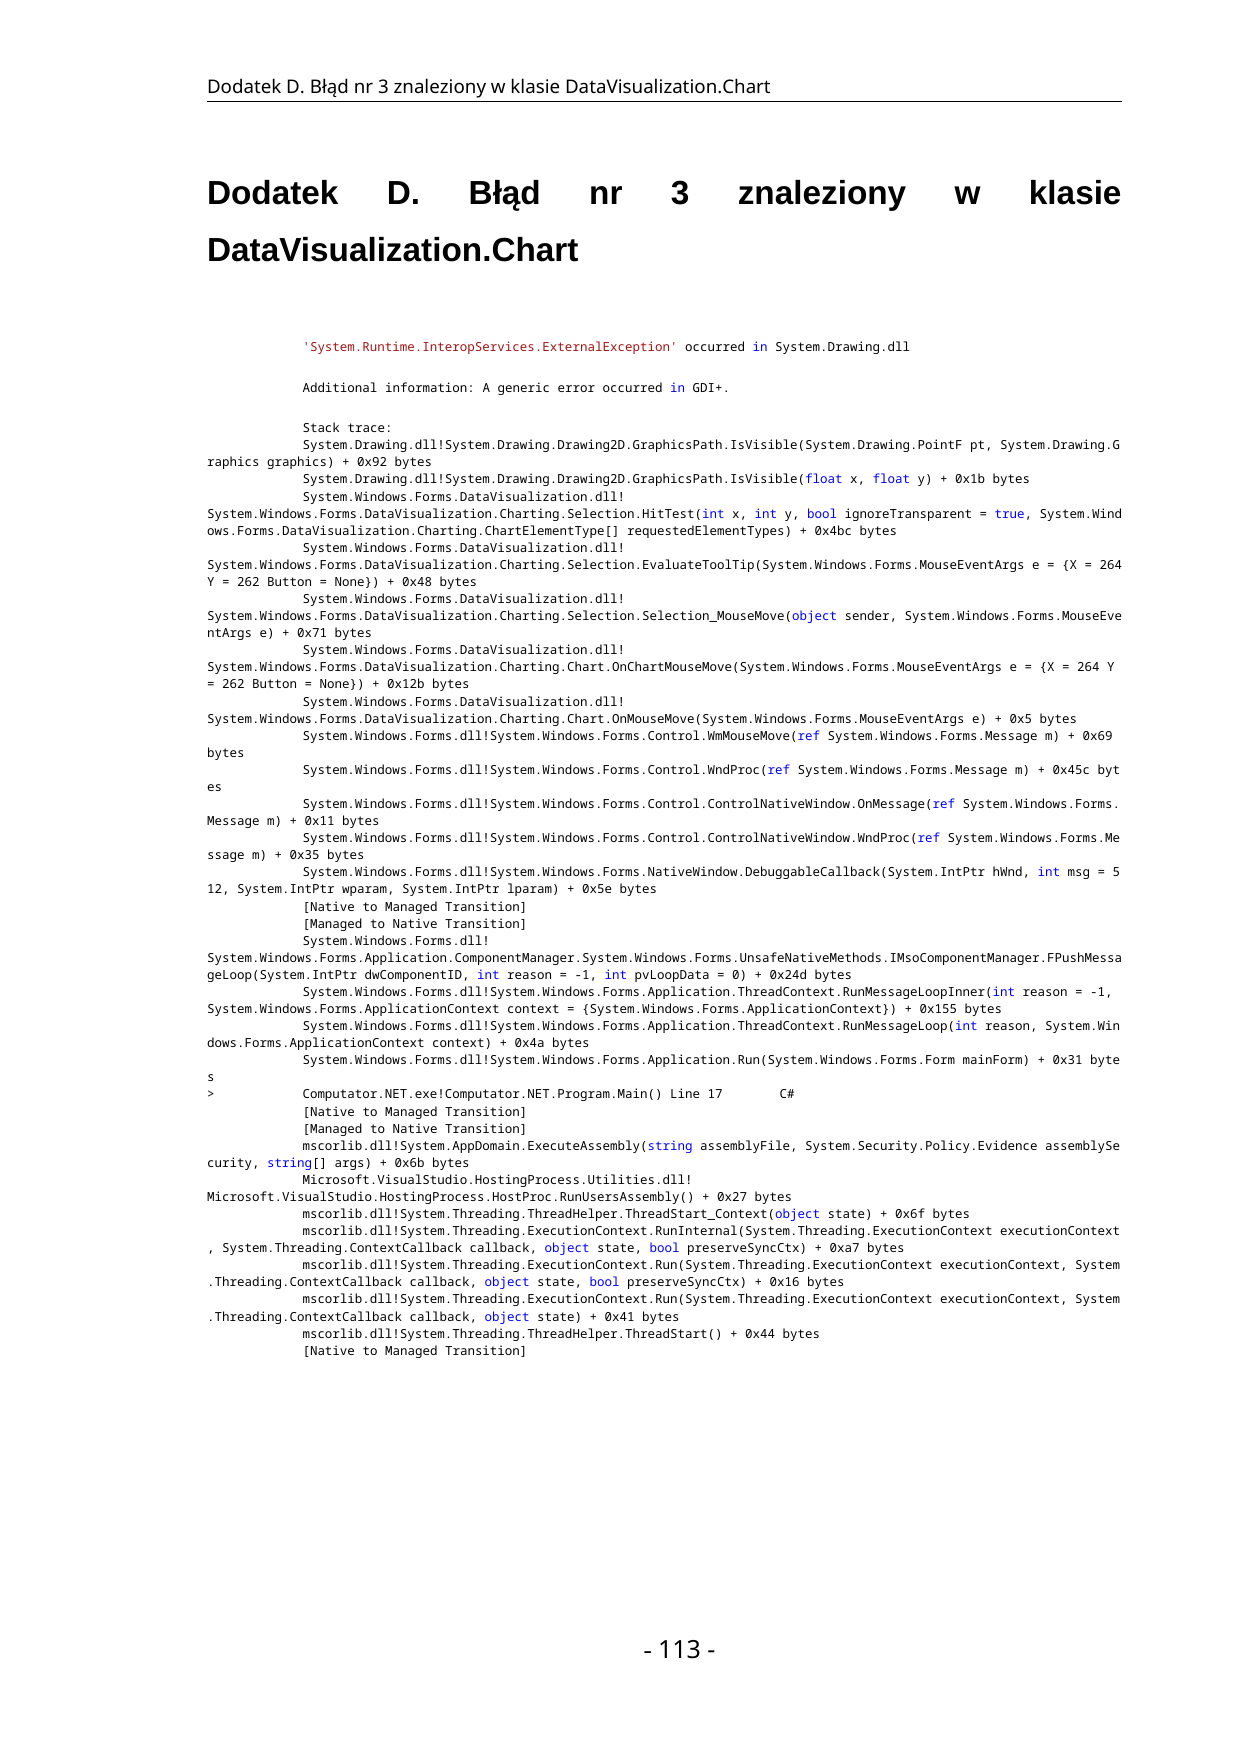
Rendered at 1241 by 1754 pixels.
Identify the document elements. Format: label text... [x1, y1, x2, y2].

text mscorlib.dll!System.Threading.ExecutionContext.Run(System.Threading.ExecutionContext executionContext, System.Threading.ContextCallback callback, object state) + 0x41 bytes [207, 1291, 1122, 1325]
text System.Windows.Forms.DataVisualization.dll!System.Windows.Forms.DataVisualization.Charting.Selection.Selection_MouseMove(object sender, System.Windows.Forms.MouseEventArgs e) + 0x71 bytes [207, 590, 1122, 641]
text System.Windows.Forms.dll!System.Windows.Forms.Application.ThreadContext.RunMessageLoop(int reason, System.Windows.Forms.ApplicationContext context) + 0x4a bytes [207, 1017, 1122, 1051]
text Stack trace: [207, 419, 1122, 436]
text mscorlib.dll!System.Threading.ThreadHelper.ThreadStart_Context(object state) + 0x6f bytes [207, 1205, 1122, 1222]
text System.Windows.Forms.dll!System.Windows.Forms.Application.ComponentManager.System.Windows.Forms.UnsafeNativeMethods.IMsoComponentManager.FPushMessageLoop(System.IntPtr dwComponentID, int reason = -1, int pvLoopData = 0) + 0x24d bytes [207, 932, 1122, 983]
text mscorlib.dll!System.Threading.ExecutionContext.RunInternal(System.Threading.ExecutionContext executionContext, System.Threading.ContextCallback callback, object state, bool preserveSyncCtx) + 0xa7 bytes [207, 1222, 1122, 1256]
text mscorlib.dll!System.AppDomain.ExecuteAssembly(string assemblyFile, System.Security.Policy.Evidence assemblySecurity, string[] args) + 0x6b bytes [207, 1137, 1122, 1171]
text System.Windows.Forms.dll!System.Windows.Forms.Application.Run(System.Windows.Forms.Form mainForm) + 0x31 bytes [207, 1051, 1122, 1086]
text System.Windows.Forms.DataVisualization.dll!System.Windows.Forms.DataVisualization.Charting.Chart.OnMouseMove(System.Windows.Forms.MouseEventArgs e) + 0x5 bytes [207, 693, 1122, 727]
subtitle Dodatek D. Błąd nr 3 znaleziony w klasie DataVisualization.Chart [207, 173, 1122, 269]
text System.Drawing.dll!System.Drawing.Drawing2D.GraphicsPath.IsVisible(float x, float y) + 0x1b bytes [207, 471, 1122, 488]
text System.Windows.Forms.dll!System.Windows.Forms.Application.ThreadContext.RunMessageLoopInner(int reason = -1, System.Windows.Forms.ApplicationContext context = {System.Windows.Forms.ApplicationContext}) + 0x155 bytes [207, 983, 1122, 1017]
text [Native to Managed Transition] [207, 1103, 1122, 1120]
text System.Windows.Forms.dll!System.Windows.Forms.Control.WndProc(ref System.Windows.Forms.Message m) + 0x45c bytes [207, 761, 1122, 795]
text System.Windows.Forms.dll!System.Windows.Forms.Control.ControlNativeWindow.WndProc(ref System.Windows.Forms.Message m) + 0x35 bytes [207, 829, 1122, 863]
text [Managed to Native Transition] [207, 915, 1122, 932]
text mscorlib.dll!System.Threading.ExecutionContext.Run(System.Threading.ExecutionContext executionContext, System.Threading.ContextCallback callback, object state, bool preserveSyncCtx) + 0x16 bytes [207, 1256, 1122, 1291]
text System.Windows.Forms.dll!System.Windows.Forms.NativeWindow.DebuggableCallback(System.IntPtr hWnd, int msg = 512, System.IntPtr wparam, System.IntPtr lparam) + 0x5e bytes [207, 863, 1122, 898]
text 'System.Runtime.InteropServices.ExternalException' occurred in System.Drawing.dll [207, 338, 1122, 355]
text System.Windows.Forms.DataVisualization.dll!System.Windows.Forms.DataVisualization.Charting.Selection.EvaluateToolTip(System.Windows.Forms.MouseEventArgs e = {X = 264 Y = 262 Button = None}) + 0x48 bytes [207, 539, 1122, 590]
text Microsoft.VisualStudio.HostingProcess.Utilities.dll!Microsoft.VisualStudio.HostingProcess.HostProc.RunUsersAssembly() + 0x27 bytes [207, 1171, 1122, 1205]
text System.Windows.Forms.dll!System.Windows.Forms.Control.WmMouseMove(ref System.Windows.Forms.Message m) + 0x69 bytes [207, 727, 1122, 761]
text Additional information: A generic error occurred in GDI+. [207, 379, 1122, 396]
text [Managed to Native Transition] [207, 1120, 1122, 1137]
text System.Windows.Forms.dll!System.Windows.Forms.Control.ControlNativeWindow.OnMessage(ref System.Windows.Forms.Message m) + 0x11 bytes [207, 795, 1122, 829]
text [Native to Managed Transition] [207, 898, 1122, 915]
text mscorlib.dll!System.Threading.ThreadHelper.ThreadStart() + 0x44 bytes [207, 1325, 1122, 1342]
text System.Windows.Forms.DataVisualization.dll!System.Windows.Forms.DataVisualization.Charting.Selection.HitTest(int x, int y, bool ignoreTransparent = true, System.Windows.Forms.DataVisualization.Charting.ChartElementType[] requestedElementTypes) + 0x4bc bytes [207, 488, 1122, 539]
text System.Windows.Forms.DataVisualization.dll!System.Windows.Forms.DataVisualization.Charting.Chart.OnChartMouseMove(System.Windows.Forms.MouseEventArgs e = {X = 264 Y = 262 Button = None}) + 0x12b bytes [207, 641, 1122, 693]
text > Computator.NET.exe!Computator.NET.Program.Main() Line 17 C# [207, 1086, 1122, 1103]
text [Native to Managed Transition] [207, 1342, 1122, 1359]
text System.Drawing.dll!System.Drawing.Drawing2D.GraphicsPath.IsVisible(System.Drawing.PointF pt, System.Drawing.Graphics graphics) + 0x92 bytes [207, 436, 1122, 471]
